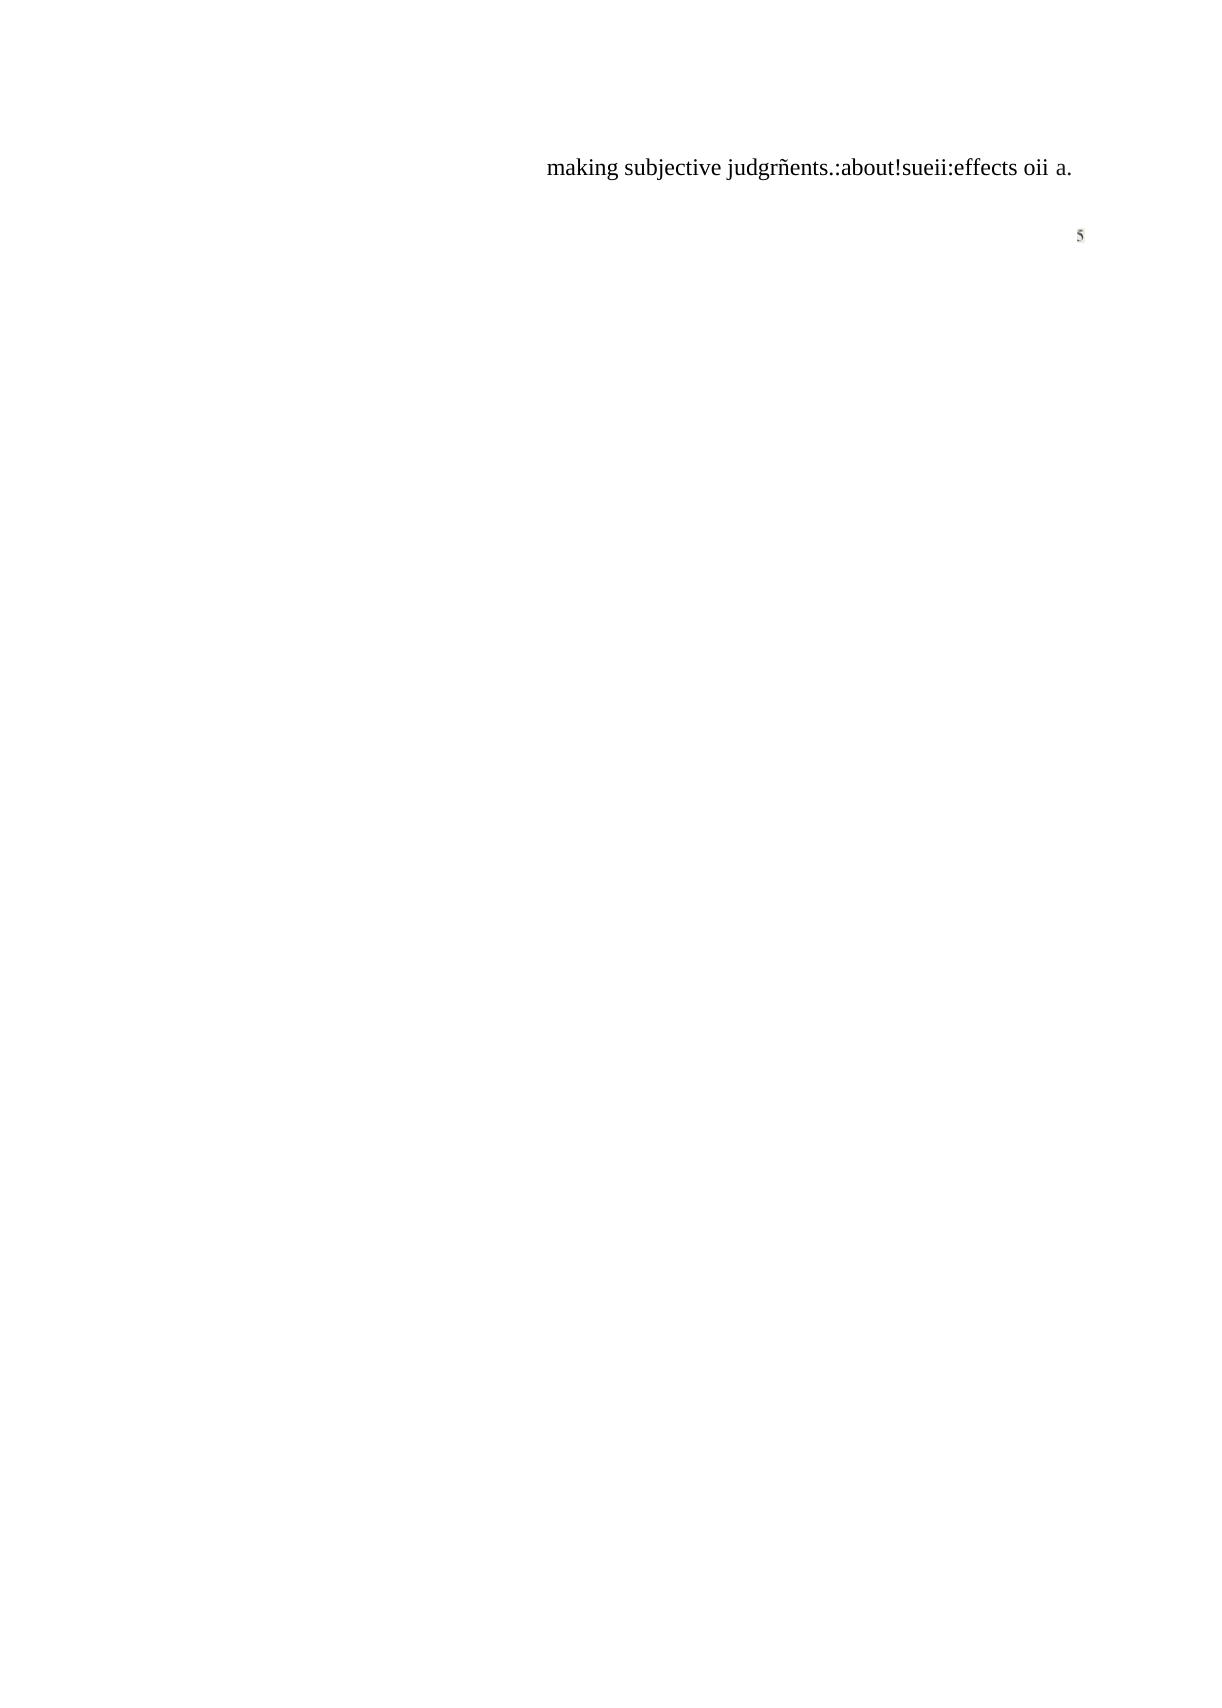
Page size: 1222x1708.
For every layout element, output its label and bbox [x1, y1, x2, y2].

picture [1077, 228, 1085, 243]
text [546, 154, 1082, 180]
